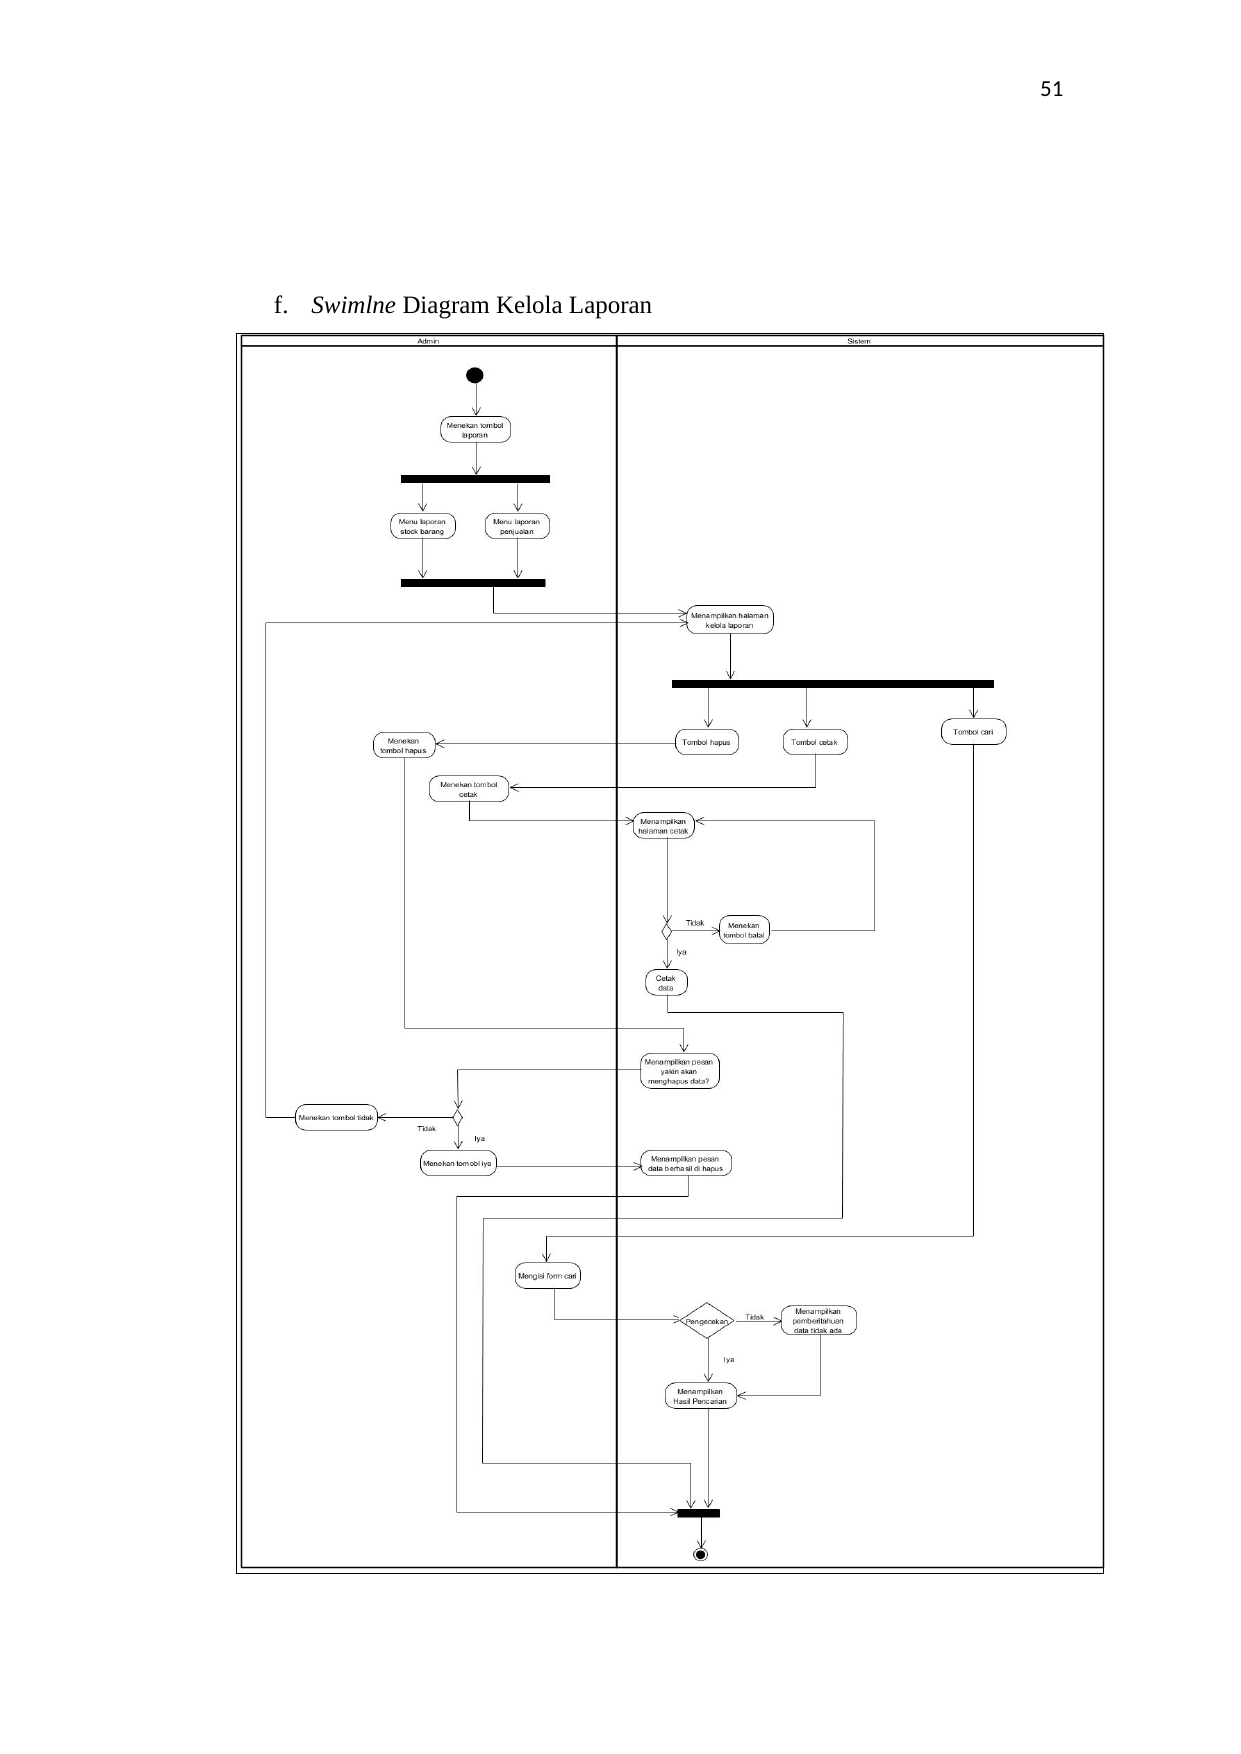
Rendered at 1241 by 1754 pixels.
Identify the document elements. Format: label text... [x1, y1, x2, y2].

table_header [237, 334, 1103, 1572]
list Swimlne Diagram Kelola Laporan [274, 290, 1063, 319]
